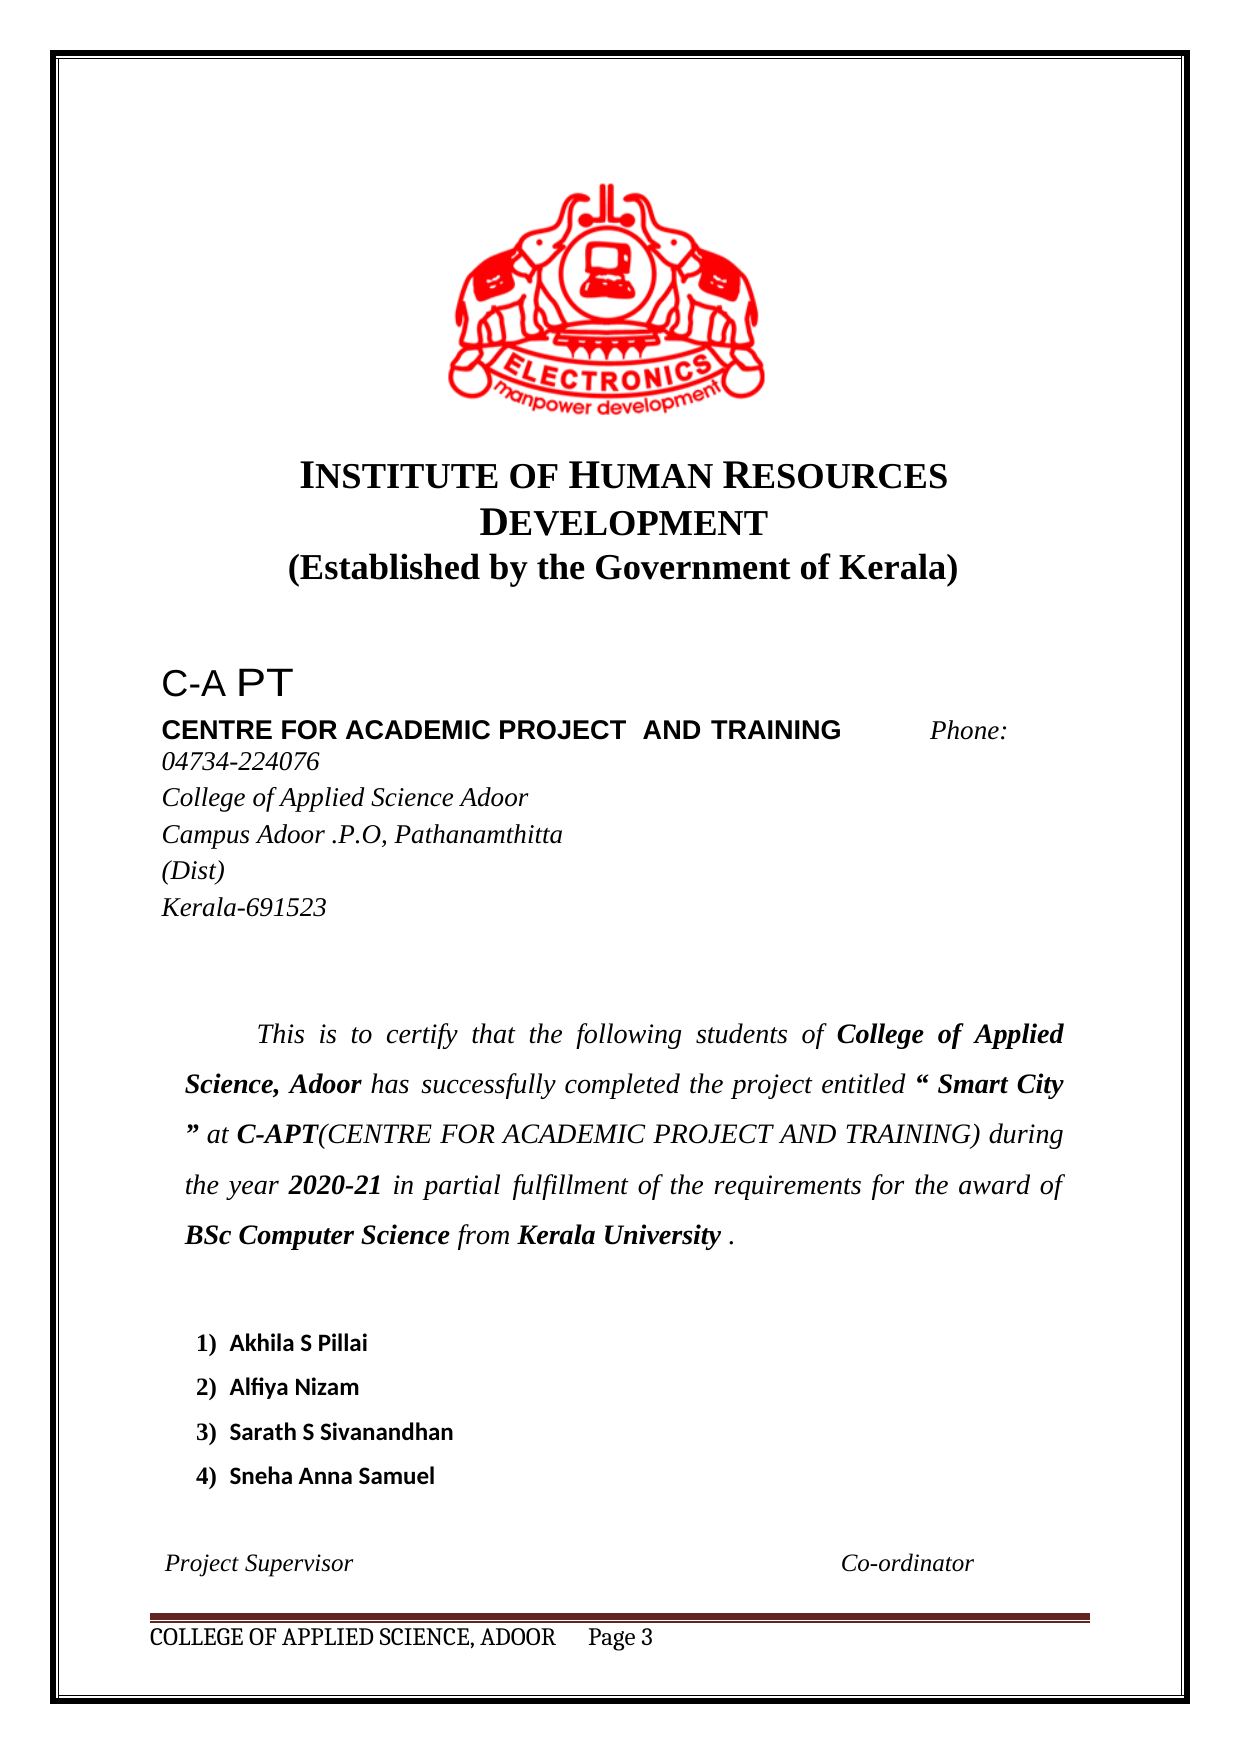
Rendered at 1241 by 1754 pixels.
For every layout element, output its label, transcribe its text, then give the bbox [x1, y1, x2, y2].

list Sarath S Sivanandhan [196, 1416, 1090, 1447]
list Alfiya Nizam [196, 1372, 1090, 1402]
text CENTRE FOR ACADEMIC PROJECT AND TRAINING Phone: 04734-224076 [161, 714, 1090, 776]
text This is to certify that the following students of College of Applied Science, Adoor has successfully completed the project entitled “ Smart City ” at C-APT(CENTRE FOR ACADEMIC PROJECT AND TRAINING) during the year 2020-21 in partial fulfillment of the requirements for the award of BSc Computer Science from Kerala University . [184, 1017, 1063, 1250]
text College of Applied Science Adoor Campus Adoor .P.O, Pathanamthitta (Dist) [161, 782, 593, 885]
text (Established by the Government of Kerala) [196, 545, 1051, 587]
text Kerala-691523 [161, 891, 1090, 922]
picture [446, 177, 801, 424]
text Project Supervisor Co-ordinator [164, 1548, 1090, 1577]
list Sneha Anna Samuel [196, 1461, 1090, 1491]
list Akhila S Pillai [196, 1327, 1090, 1358]
subtitle INSTITUTE OF HUMAN RESOURCES DEVELOPMENT [196, 451, 1051, 544]
title PT [161, 659, 1090, 705]
